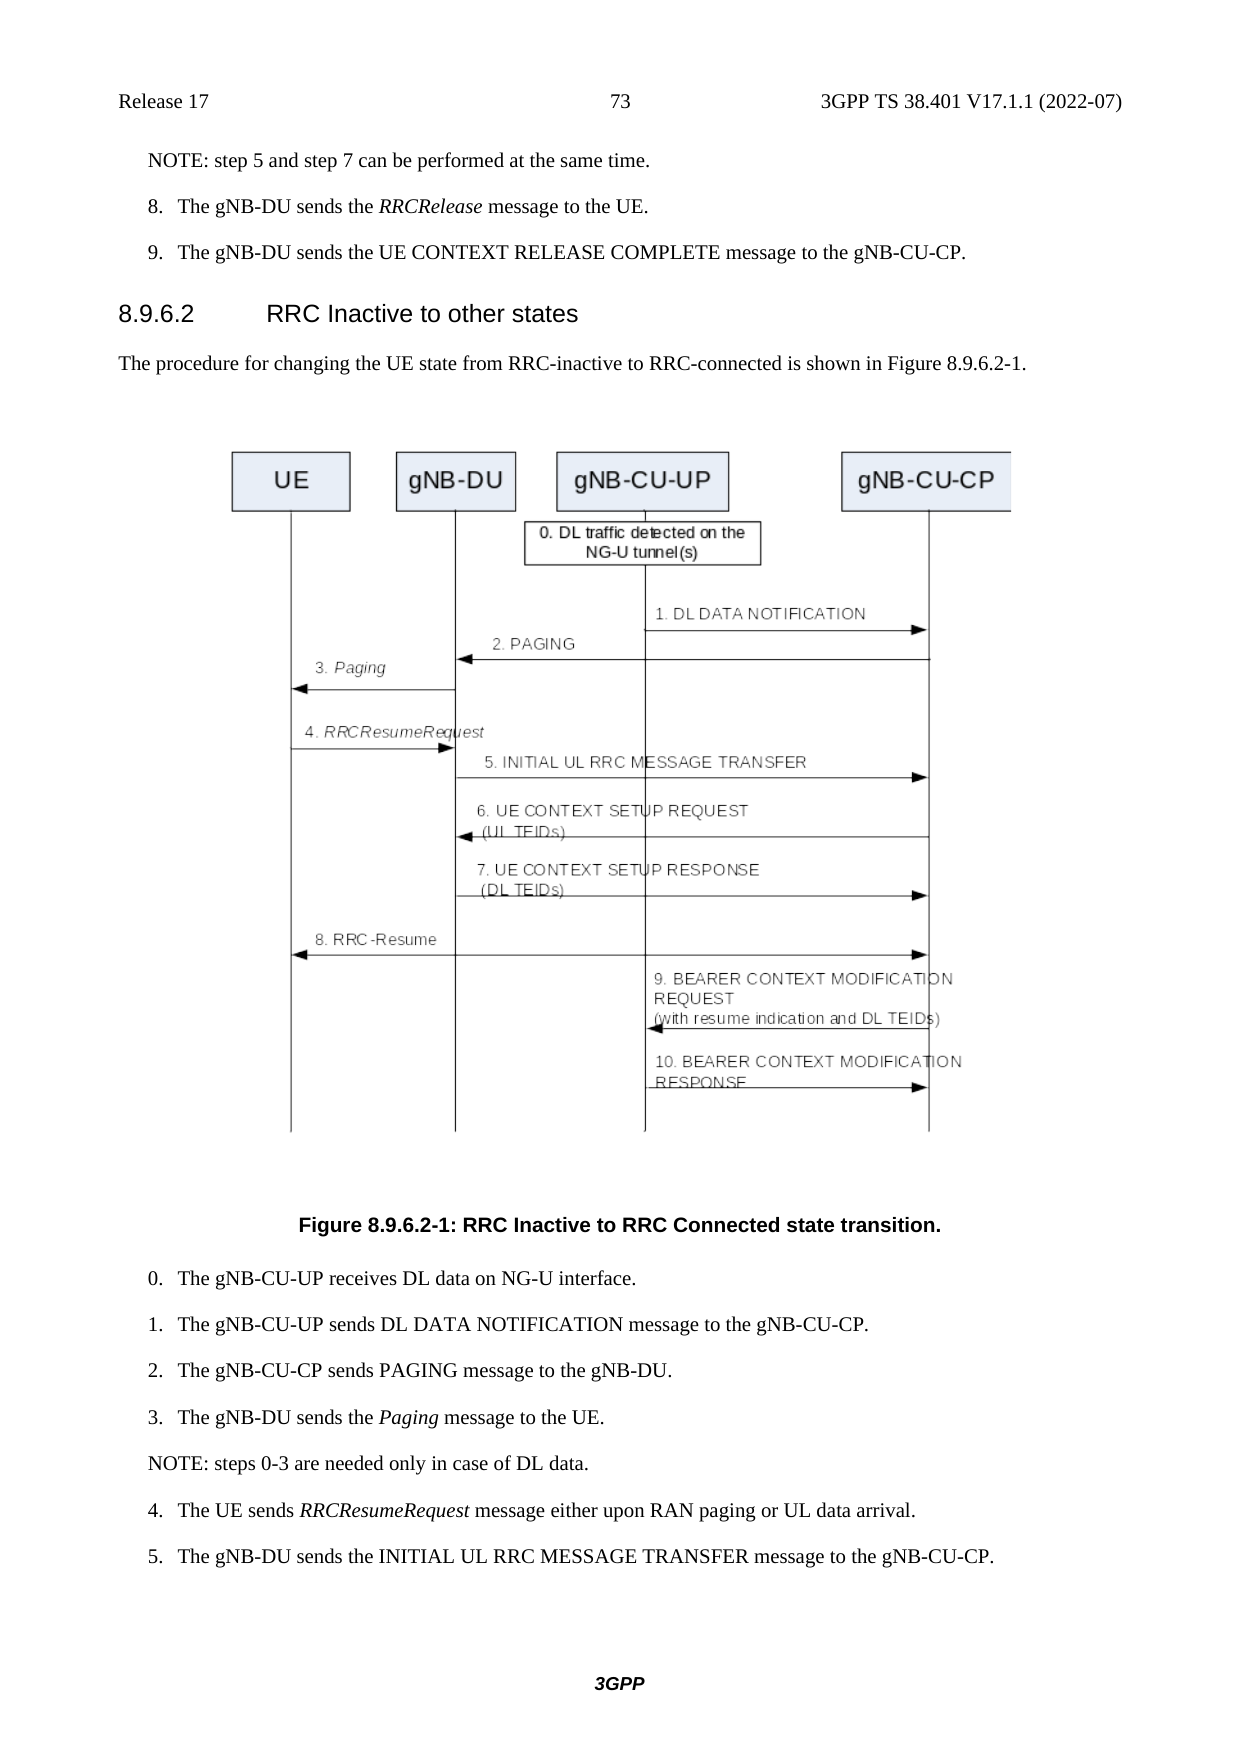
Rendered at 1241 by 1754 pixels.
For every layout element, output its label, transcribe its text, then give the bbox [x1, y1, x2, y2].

text NOTE: step 5 and step 7 can be performed at the same time. [148, 147, 1122, 172]
text 3. The gNB-DU sends the Paging message to the UE. [148, 1405, 1122, 1429]
text NOTE: steps 0-3 are needed only in case of DL data. [148, 1451, 1122, 1475]
text 2. The gNB-CU-CP sends PAGING message to the gNB-DU. [148, 1358, 1122, 1382]
text 4. The UE sends RRCResumeRequest message either upon RAN paging or UL data arrival. [148, 1497, 1122, 1522]
text 5. The gNB-DU sends the INITIAL UL RRC MESSAGE TRANSFER message to the gNB-CU-CP. [148, 1544, 1122, 1568]
text The procedure for changing the UE state from RRC-inactive to RRC-connected is shown in Figure 8.9.6.2-1. [118, 351, 1122, 375]
text Figure 8.9.6.2-1: RRC Inactive to RRC Connected state transition. [118, 1213, 1122, 1237]
text 1. The gNB-CU-UP sends DL DATA NOTIFICATION message to the gNB-CU-CP. [148, 1312, 1122, 1336]
text 8. The gNB-DU sends the RRCRelease message to the UE. [148, 194, 1122, 218]
text 9. The gNB-DU sends the UE CONTEXT RELEASE COMPLETE message to the gNB-CU-CP. [148, 240, 1122, 264]
subtitle 8.9.6.2 RRC Inactive to other states [118, 299, 1122, 328]
text 0. The gNB-CU-UP receives DL data on NG-U interface. [148, 1266, 1122, 1290]
